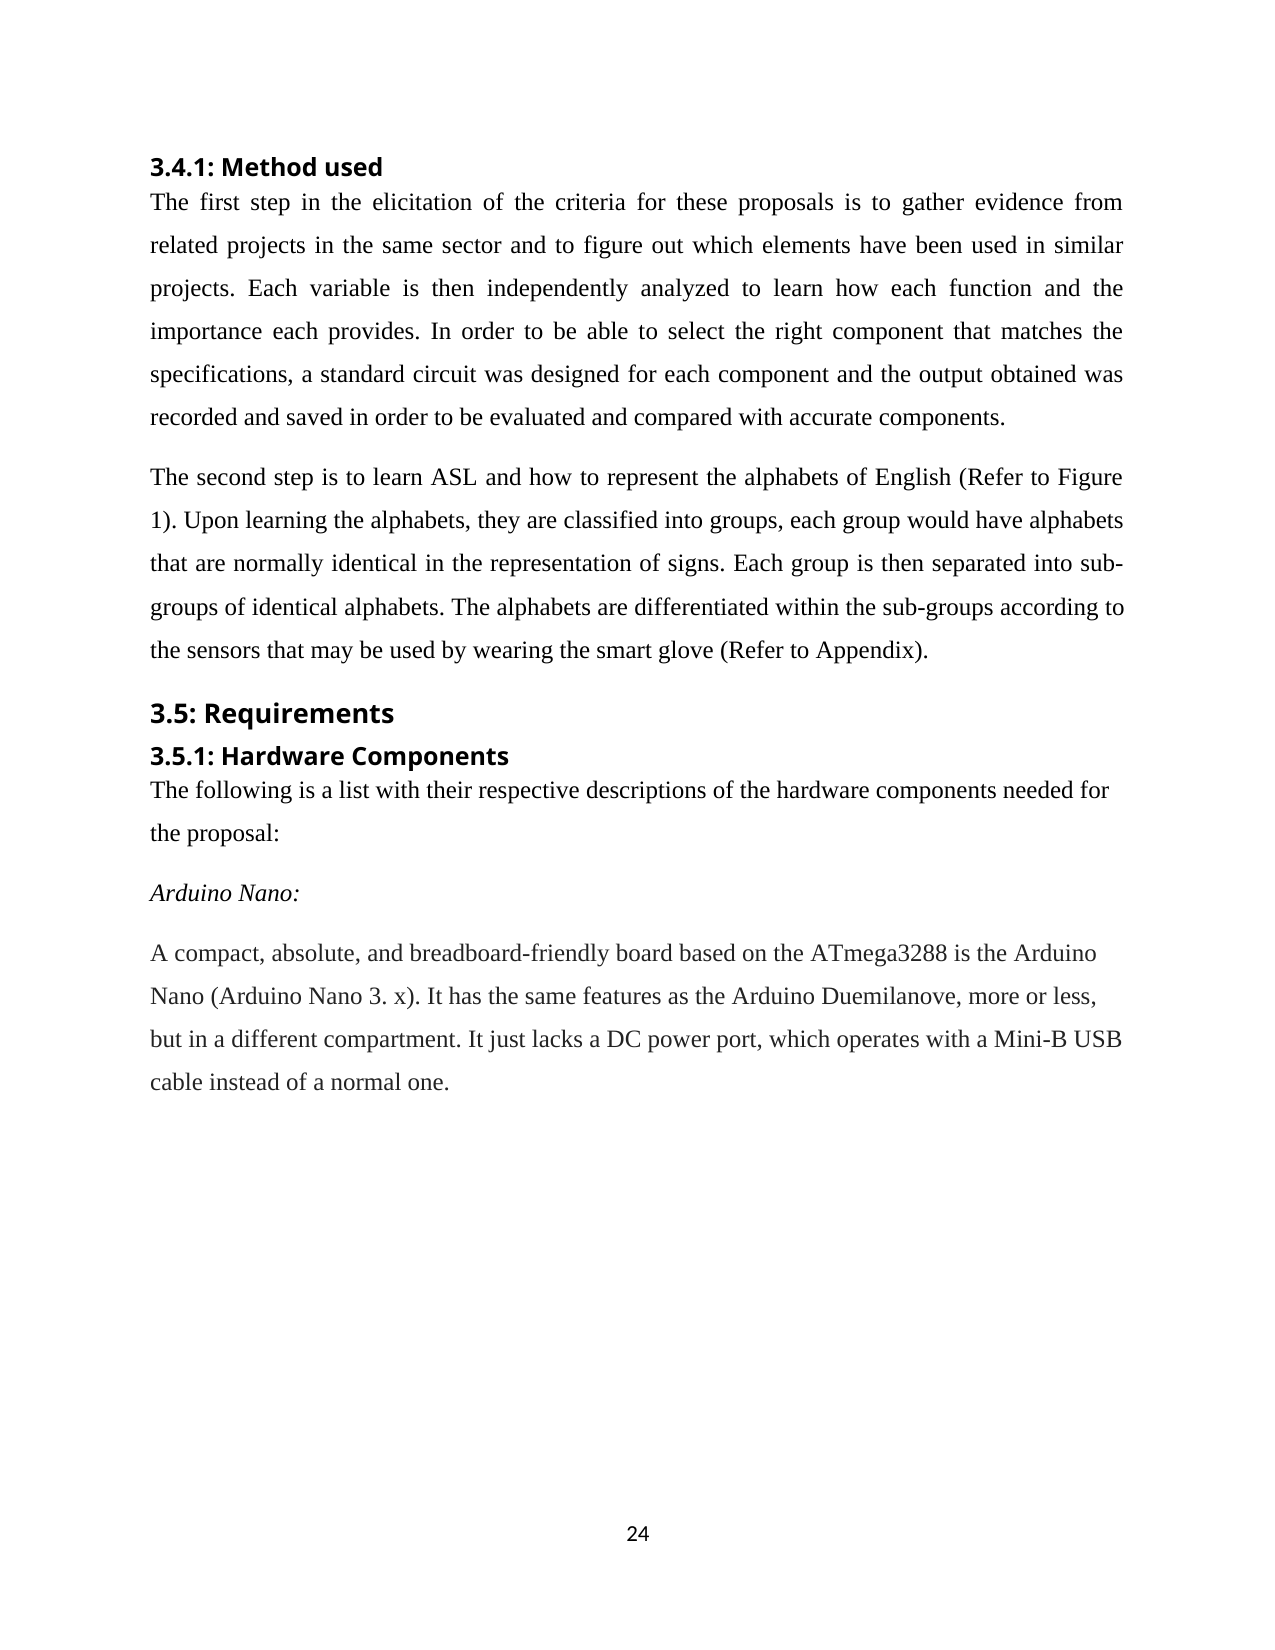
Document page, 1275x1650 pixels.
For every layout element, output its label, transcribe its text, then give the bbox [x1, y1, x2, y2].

subtitle 3.5: Requirements [150, 694, 1125, 731]
text The first step in the elicitation of the criteria for these proposals is to gather evidence from related projects in the same sector and to figure out which elements have been used in similar projects. Each variable is then independently analyzed to learn how each function and the importance each provides. In order to be able to select the right component that matches the specifications, a standard circuit was designed for each component and the output obtained was recorded and saved in order to be evaluated and compared with accurate components. [150, 187, 1125, 431]
text The following is a list with their respective descriptions of the hardware components needed for the proposal: [150, 775, 1125, 847]
subtitle 3.4.1: Method used [150, 150, 1125, 184]
text The second step is to learn ASL and how to represent the alphabets of English (Refer to Figure 1). Upon learning the alphabets, they are classified into groups, each group would have alphabets that are normally identical in the representation of signs. Each group is then separated into sub-groups of identical alphabets. The alphabets are differentiated within the sub-groups according to the sensors that may be used by wearing the smart glove (Refer to Appendix). [150, 462, 1125, 663]
text A compact, absolute, and breadboard-friendly board based on the ATmega3288 is the Arduino Nano (Arduino Nano 3. x). It has the same features as the Arduino Duemilanove, more or less, but in a different compartment. It just lacks a DC power port, which operates with a Mini-B USB cable instead of a normal one. [150, 938, 1125, 1096]
subtitle 3.5.1: Hardware Components [150, 738, 1125, 772]
text Arduino Nano: [150, 878, 1125, 907]
